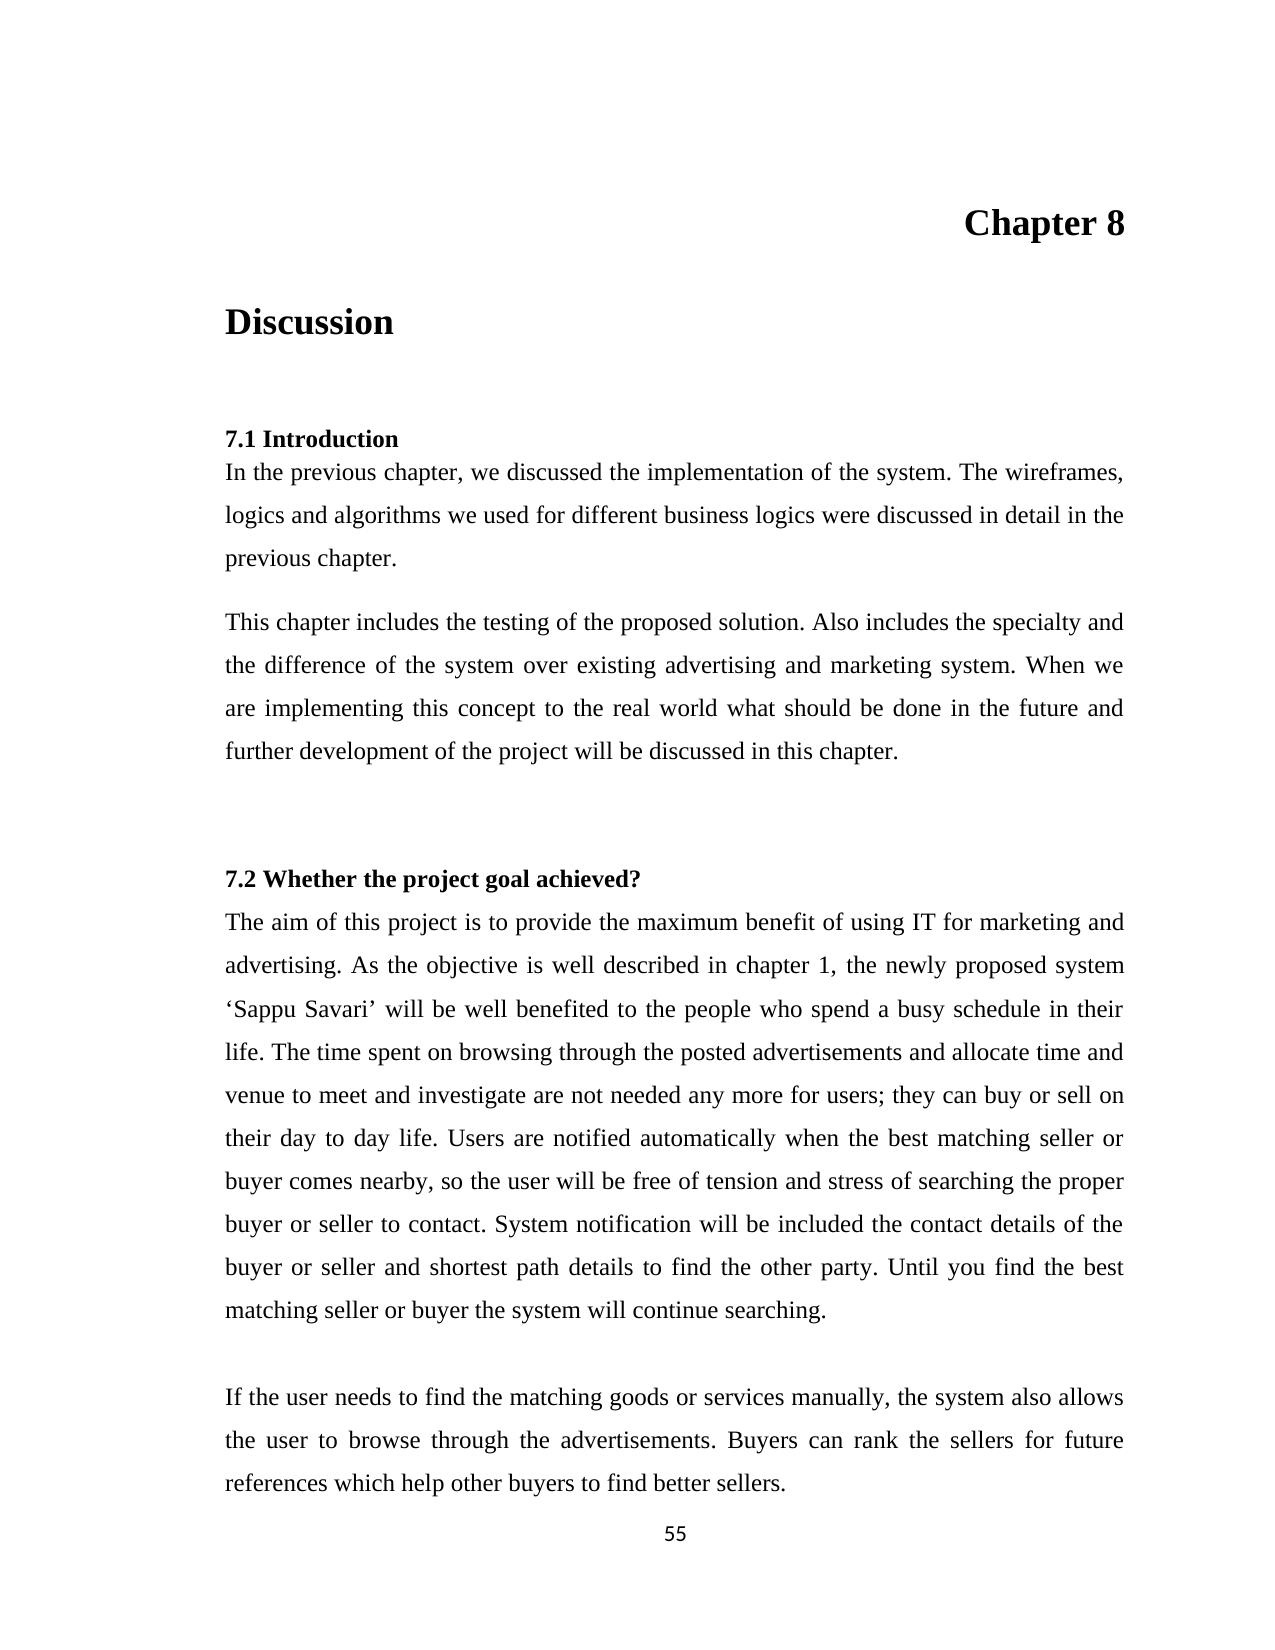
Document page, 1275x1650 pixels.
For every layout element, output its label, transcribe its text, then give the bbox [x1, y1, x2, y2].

subtitle Discussion [225, 299, 1125, 343]
text If the user needs to find the matching goods or services manually, the system also allows the user to browse through the advertisements. Buyers can rank the sellers for future references which help other buyers to find better sellers. [225, 1382, 1125, 1497]
subtitle 7.1 Introduction [225, 424, 1125, 453]
text The aim of this project is to provide the maximum benefit of using IT for marketing and advertising. As the objective is well described in chapter 1, the newly proposed system ‘Sappu Savari’ will be well benefited to the people who spend a busy schedule in their life. The time spent on browsing through the posted advertisements and allocate time and venue to meet and investigate are not needed any more for users; they can buy or sell on their day to day life. Users are notified automatically when the best matching seller or buyer comes nearby, so the user will be free of tension and stress of searching the proper buyer or seller to contact. System notification will be included the contact details of the buyer or seller and shortest path details to find the other party. Until you find the best matching seller or buyer the system will continue searching. [225, 907, 1125, 1324]
text In the previous chapter, we discussed the implementation of the system. The wireframes, logics and algorithms we used for different business logics were discussed in detail in the previous chapter. [225, 457, 1125, 572]
subtitle 7.2 Whether the project goal achieved? [225, 864, 1125, 893]
subtitle Chapter 8 [225, 200, 1125, 243]
text This chapter includes the testing of the proposed solution. Also includes the specialty and the difference of the system over existing advertising and marketing system. When we are implementing this concept to the real world what should be done in the future and further development of the project will be discussed in this chapter. [225, 607, 1125, 765]
